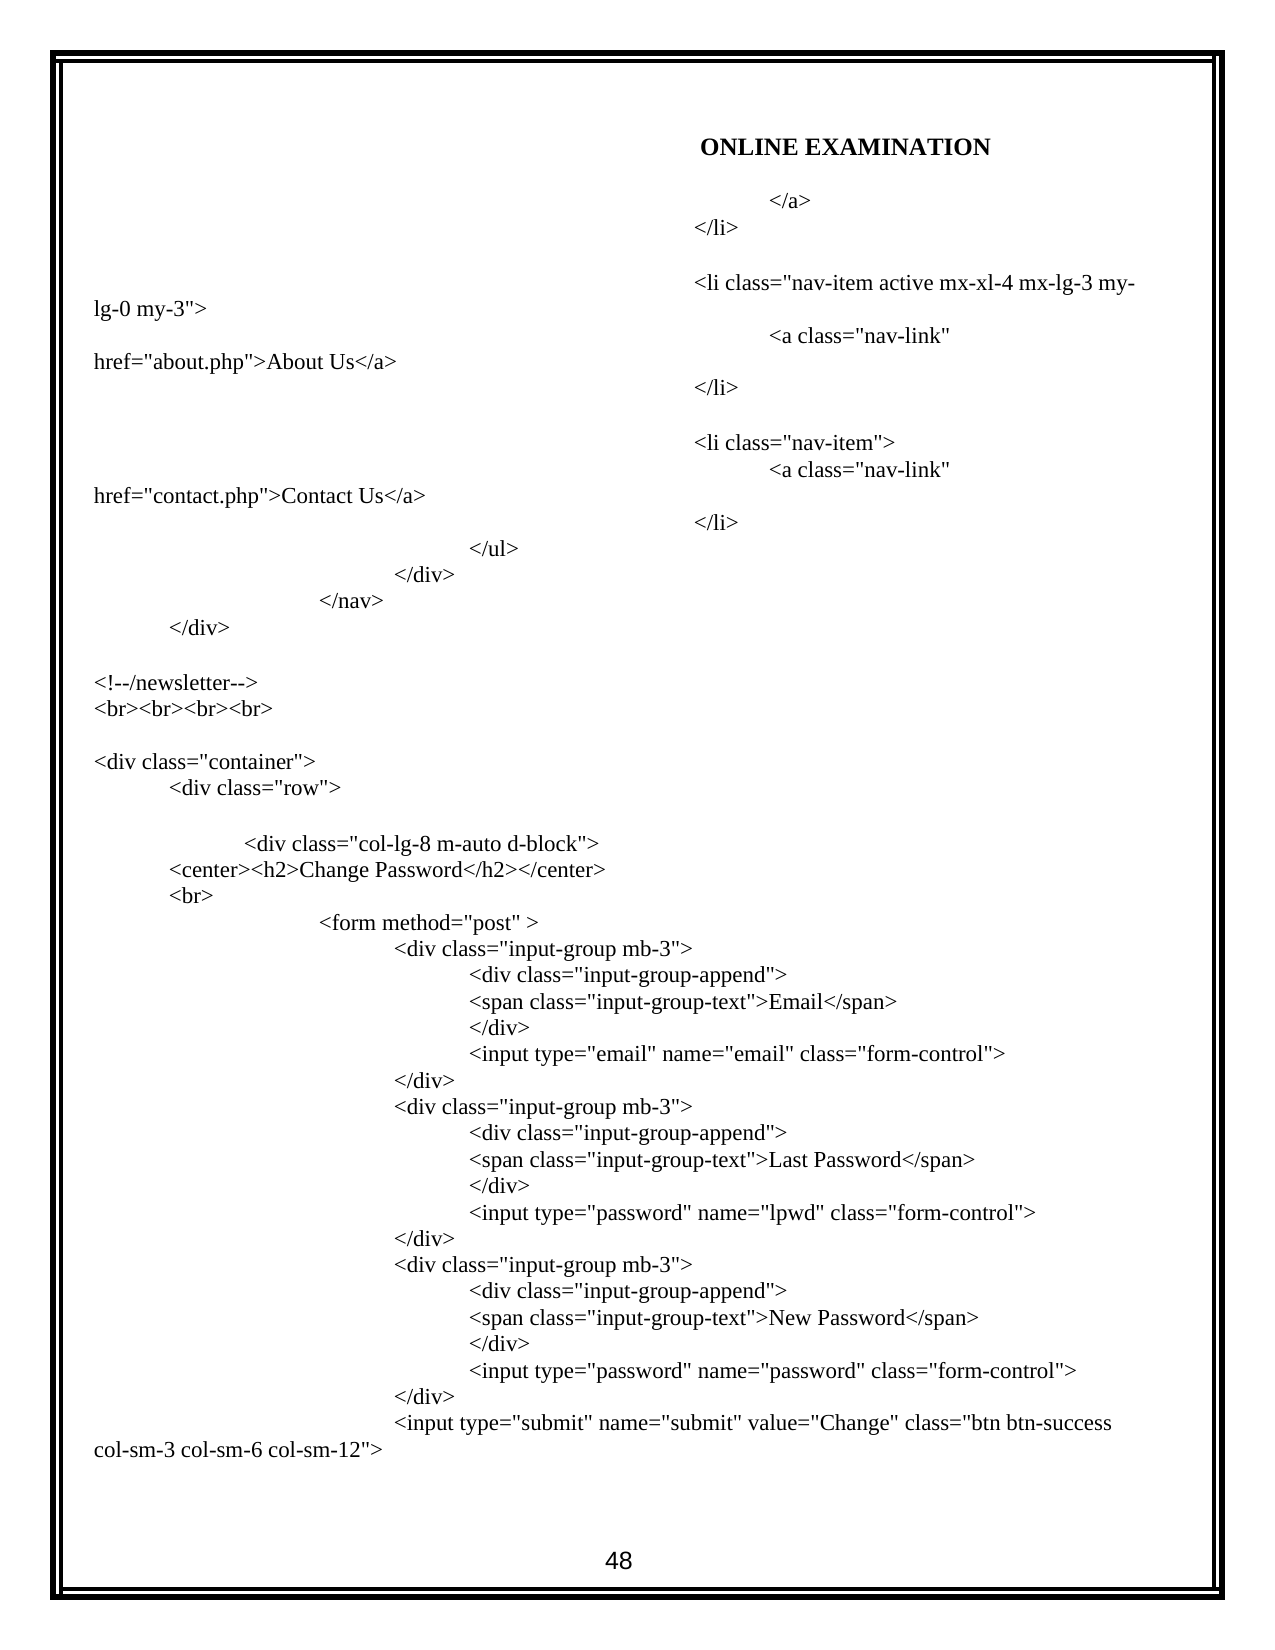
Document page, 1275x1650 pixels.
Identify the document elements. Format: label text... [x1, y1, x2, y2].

text <form method="post" > [94, 909, 1144, 935]
text <div class="input-group-append"> [94, 1119, 1144, 1146]
text <div class="row"> [94, 774, 1144, 801]
text <div class="input-group mb-3"> [94, 935, 1144, 961]
text </div> [94, 561, 1144, 588]
text </div> [94, 1067, 1144, 1093]
text </div> [94, 614, 1144, 640]
text </li> [94, 214, 1144, 240]
text <input type="password" name="password" class="form-control"> [94, 1357, 1144, 1383]
text </nav> [94, 588, 1144, 614]
text </li> [94, 374, 1144, 401]
text <div class="input-group mb-3"> [94, 1093, 1144, 1119]
text </div> [94, 1225, 1144, 1251]
text <!--/newsletter--> [94, 669, 1144, 695]
text </div> [94, 1172, 1144, 1198]
text <li class="nav-item active mx-xl-4 mx-lg-3 my-lg-0 my-3"> [94, 269, 1144, 322]
text </div> [94, 1383, 1144, 1409]
text <br> [94, 882, 1144, 909]
text <li class="nav-item"> [94, 429, 1144, 456]
text <div class="col-lg-8 m-auto d-block"> [94, 829, 1144, 856]
text <center><h2>Change Password</h2></center> [94, 856, 1144, 882]
text <span class="input-group-text">Last Password</span> [94, 1146, 1144, 1172]
text <span class="input-group-text">New Password</span> [94, 1304, 1144, 1330]
text </div> [94, 1330, 1144, 1357]
text <input type="email" name="email" class="form-control"> [94, 1040, 1144, 1067]
text <input type="password" name="lpwd" class="form-control"> [94, 1198, 1144, 1225]
text <div class="input-group-append"> [94, 961, 1144, 988]
text </li> [94, 508, 1144, 535]
text </div> [94, 1014, 1144, 1040]
text </ul> [94, 535, 1144, 561]
text <a class="nav-link" href="contact.php">Contact Us</a> [94, 456, 1144, 508]
text <div class="input-group mb-3"> [94, 1251, 1144, 1278]
text <div class="input-group-append"> [94, 1278, 1144, 1304]
text </a> [94, 187, 1144, 214]
text <br><br><br><br> [94, 695, 1144, 722]
text <span class="input-group-text">Email</span> [94, 988, 1144, 1014]
text <input type="submit" name="submit" value="Change" class="btn btn-success col-sm-3 col-sm-6 col-sm-12"> [94, 1409, 1144, 1462]
text <div class="container"> [94, 748, 1144, 774]
text <a class="nav-link" href="about.php">About Us</a> [94, 322, 1144, 374]
